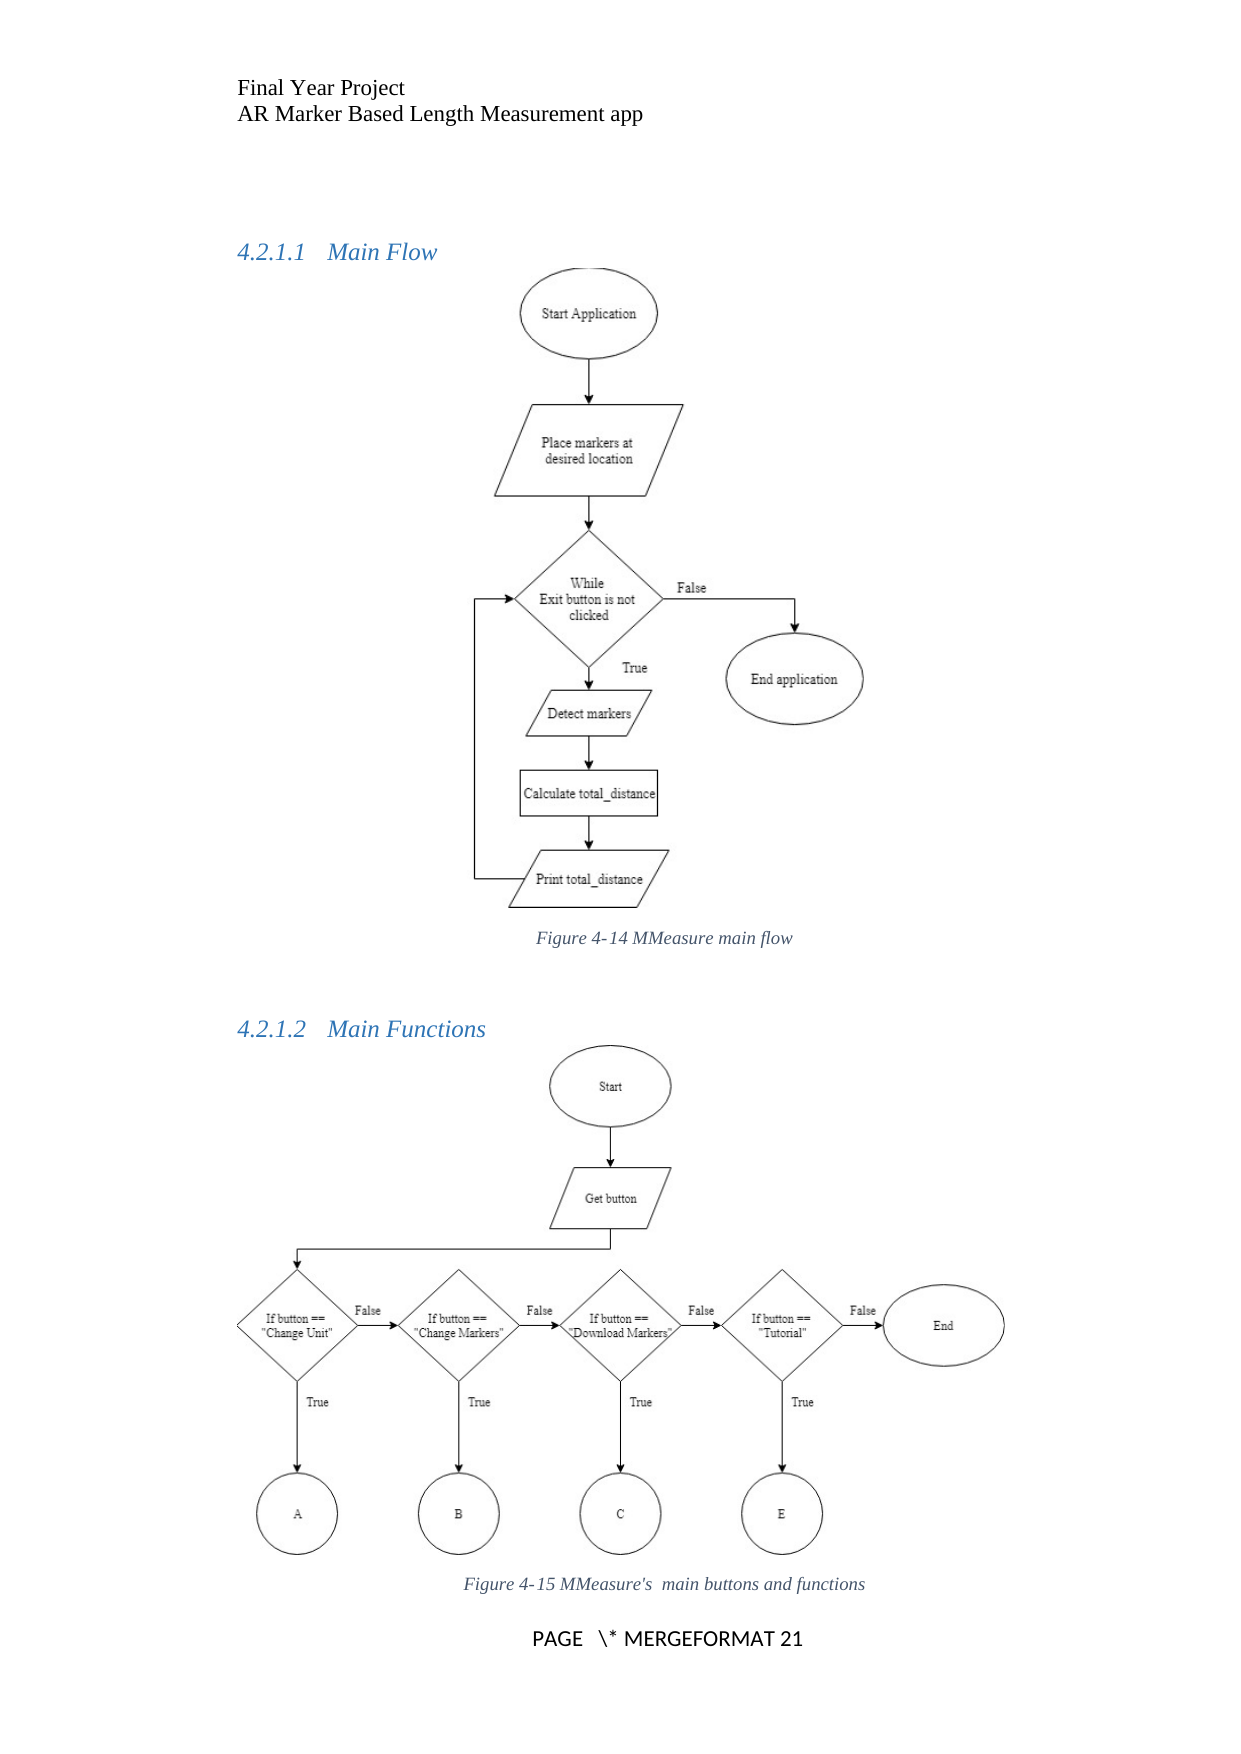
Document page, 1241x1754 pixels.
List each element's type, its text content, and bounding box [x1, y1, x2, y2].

picture [237, 1045, 1005, 1555]
subtitle Main Functions [237, 1014, 1093, 1043]
subtitle Main Flow [237, 237, 1093, 266]
picture [466, 268, 864, 908]
